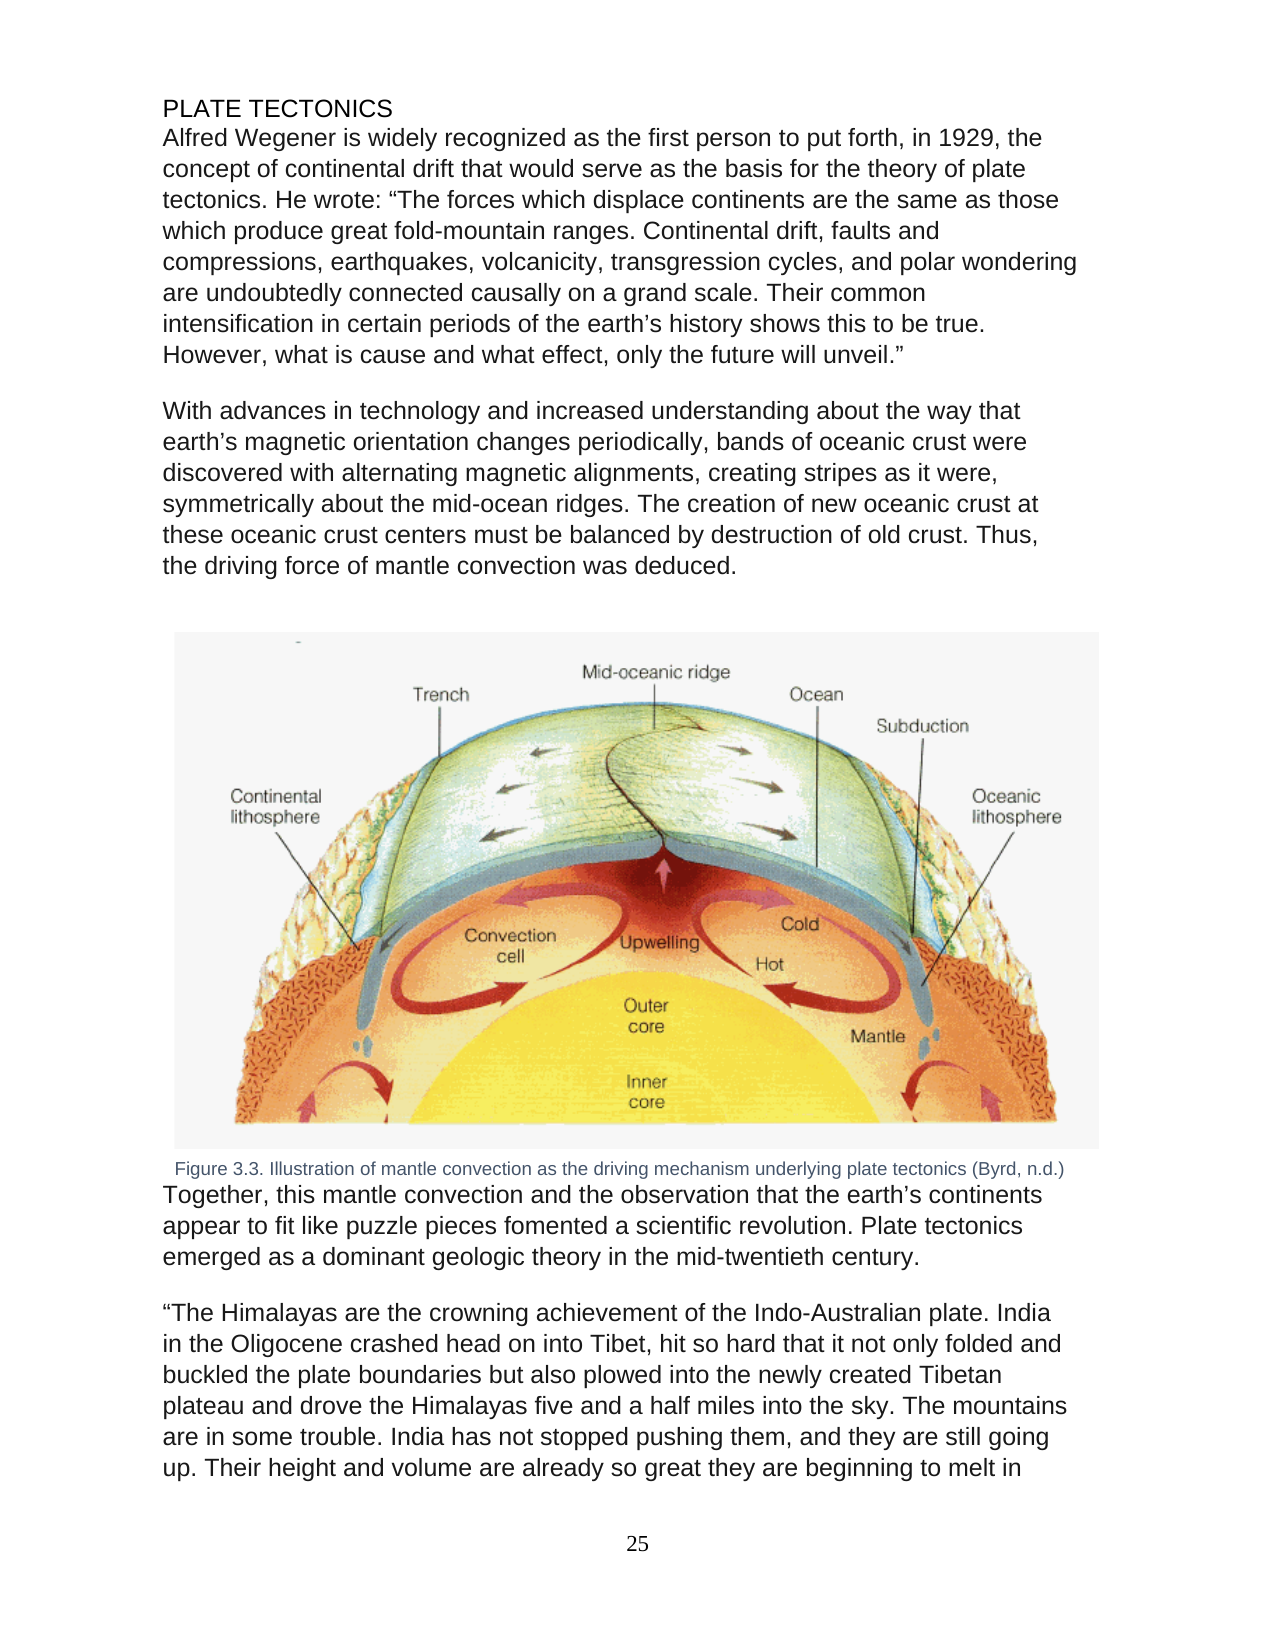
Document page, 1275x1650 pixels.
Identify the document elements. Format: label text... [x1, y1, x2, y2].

text PLATE TECTONICS [162, 94, 1125, 122]
picture [174, 632, 1099, 1149]
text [162, 1298, 1077, 1482]
text With advances in technology and increased understanding about the way that earth’s magnetic orientation changes periodically, bands of oceanic crust were discovered with alternating magnetic alignments, creating stripes as it were, symmetrically about the mid-ocean ridges. The creation of new oceanic crust at these oceanic crust centers must be balanced by destruction of old crust. Thus, the driving force of mantle convection was deduced. [162, 396, 1077, 580]
text Alfred Wegener is widely recognized as the first person to put forth, in 1929, the concept of continental drift that would serve as the basis for the theory of plate tectonics. He wrote: “The forces which displace continents are the same as those which produce great fold-mountain ranges. Continental drift, faults and compressions, earthquakes, volcanicity, transgression cycles, and polar wondering are undoubtedly connected causally on a grand scale. Their common intensification in certain periods of the earth’s history shows this to be true. However, what is cause and what effect, only the future will unveil.” [162, 122, 1082, 368]
